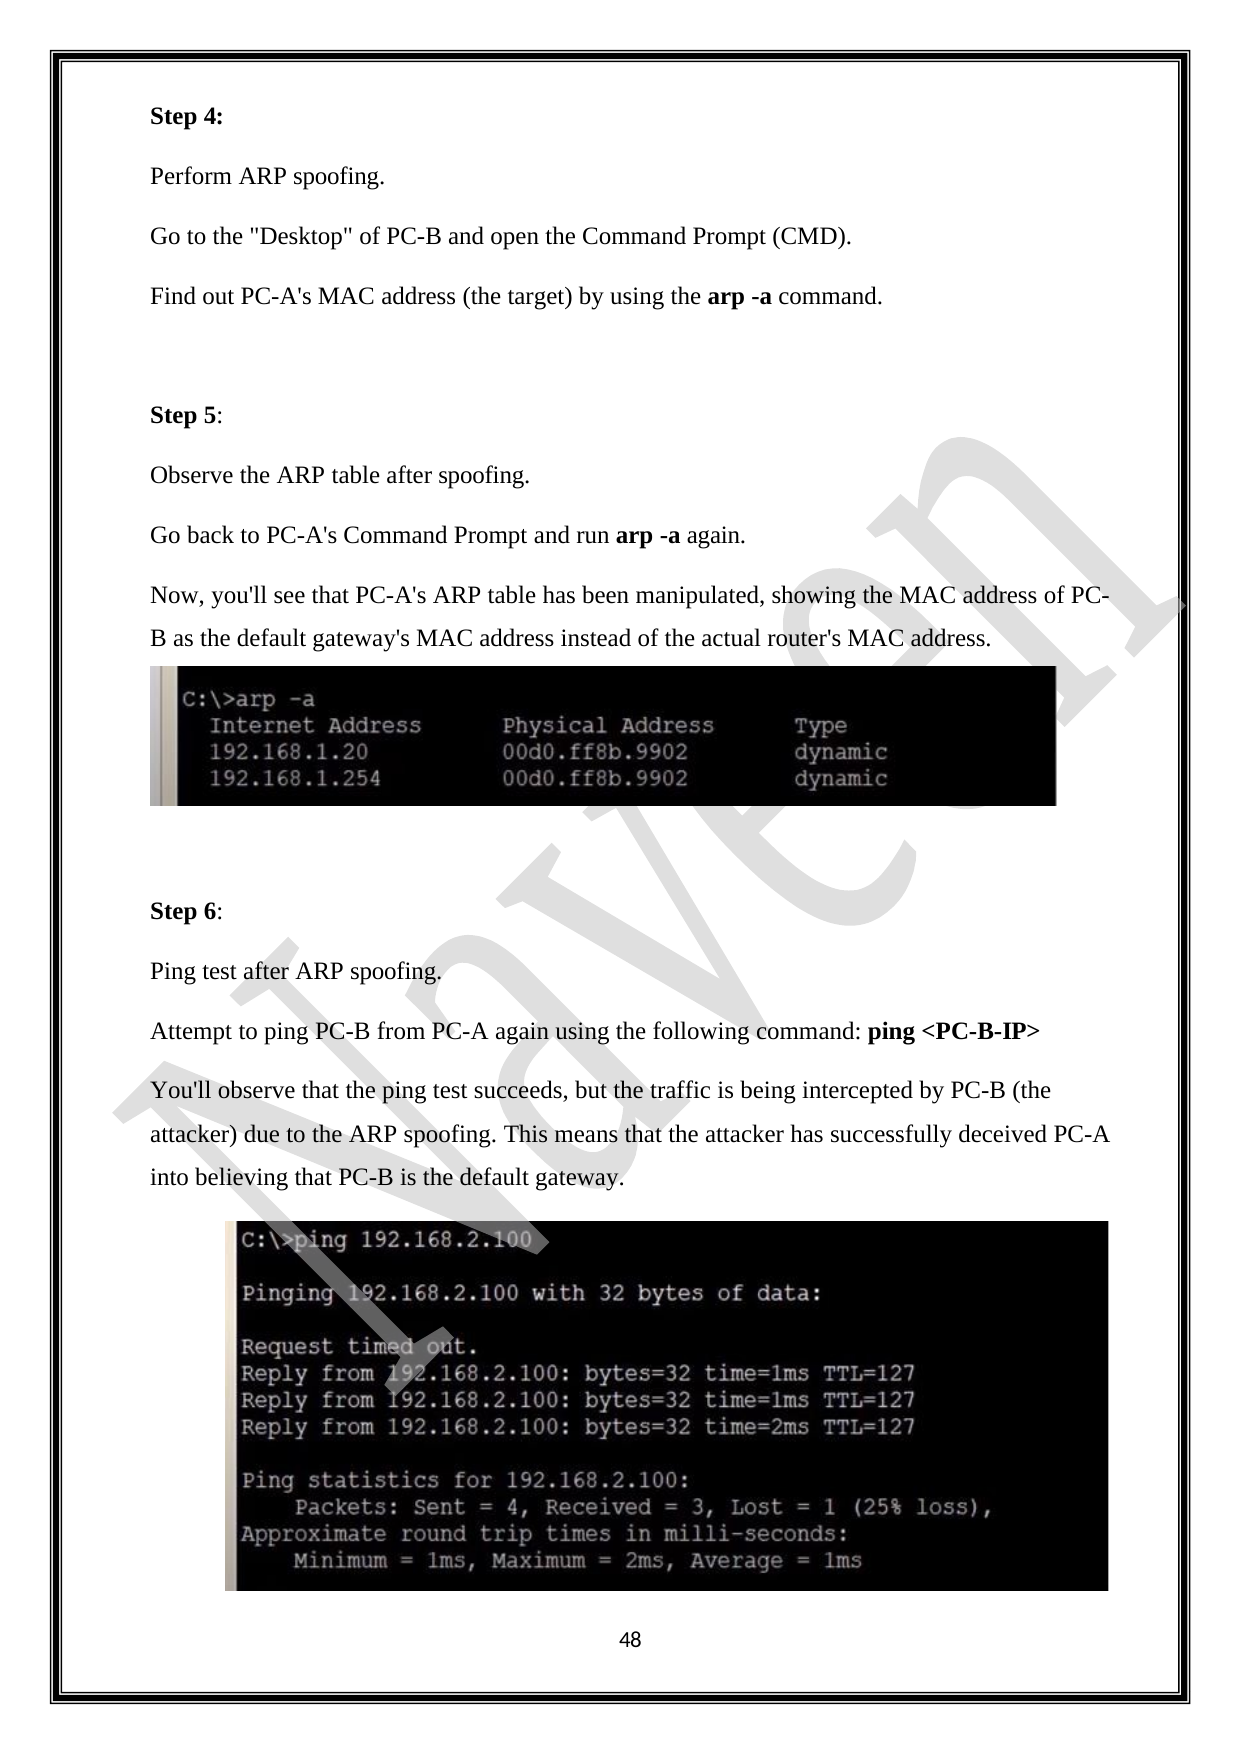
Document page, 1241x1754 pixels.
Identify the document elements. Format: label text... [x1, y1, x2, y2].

text Attempt to ping PC-B from PC-A again using the following command: ping <PC-B-IP> [150, 1016, 1180, 1044]
subtitle Step 5: [150, 401, 1180, 429]
picture [150, 666, 1057, 806]
picture [225, 1221, 1109, 1591]
text Ping test after ARP spoofing. [150, 956, 1180, 985]
subtitle Step 6: [150, 896, 1180, 925]
text Perform ARP spoofing. [150, 161, 1180, 190]
text You'll observe that the ping test succeeds, but the traffic is being intercepted by PC-B (the attacker) due to the ARP spoofing. This means that the attacker has successfully deceived PC-A into believing that PC-B is the default gateway. [150, 1076, 1113, 1191]
text Go to the "Desktop" of PC-B and open the Command Prompt (CMD). Find out PC-A's MAC address (the target) by using the arp -a command. [150, 221, 887, 309]
text Go back to PC-A's Command Prompt and run arp -a again. [150, 520, 1180, 549]
subtitle Step 4: [150, 101, 1180, 130]
text Observe the ARP table after spoofing. [150, 460, 1180, 489]
text Now, you'll see that PC-A's ARP table has been manipulated, showing the MAC address of PC- B as the default gateway's MAC address instead of the actual router's MAC address. [150, 580, 1113, 652]
